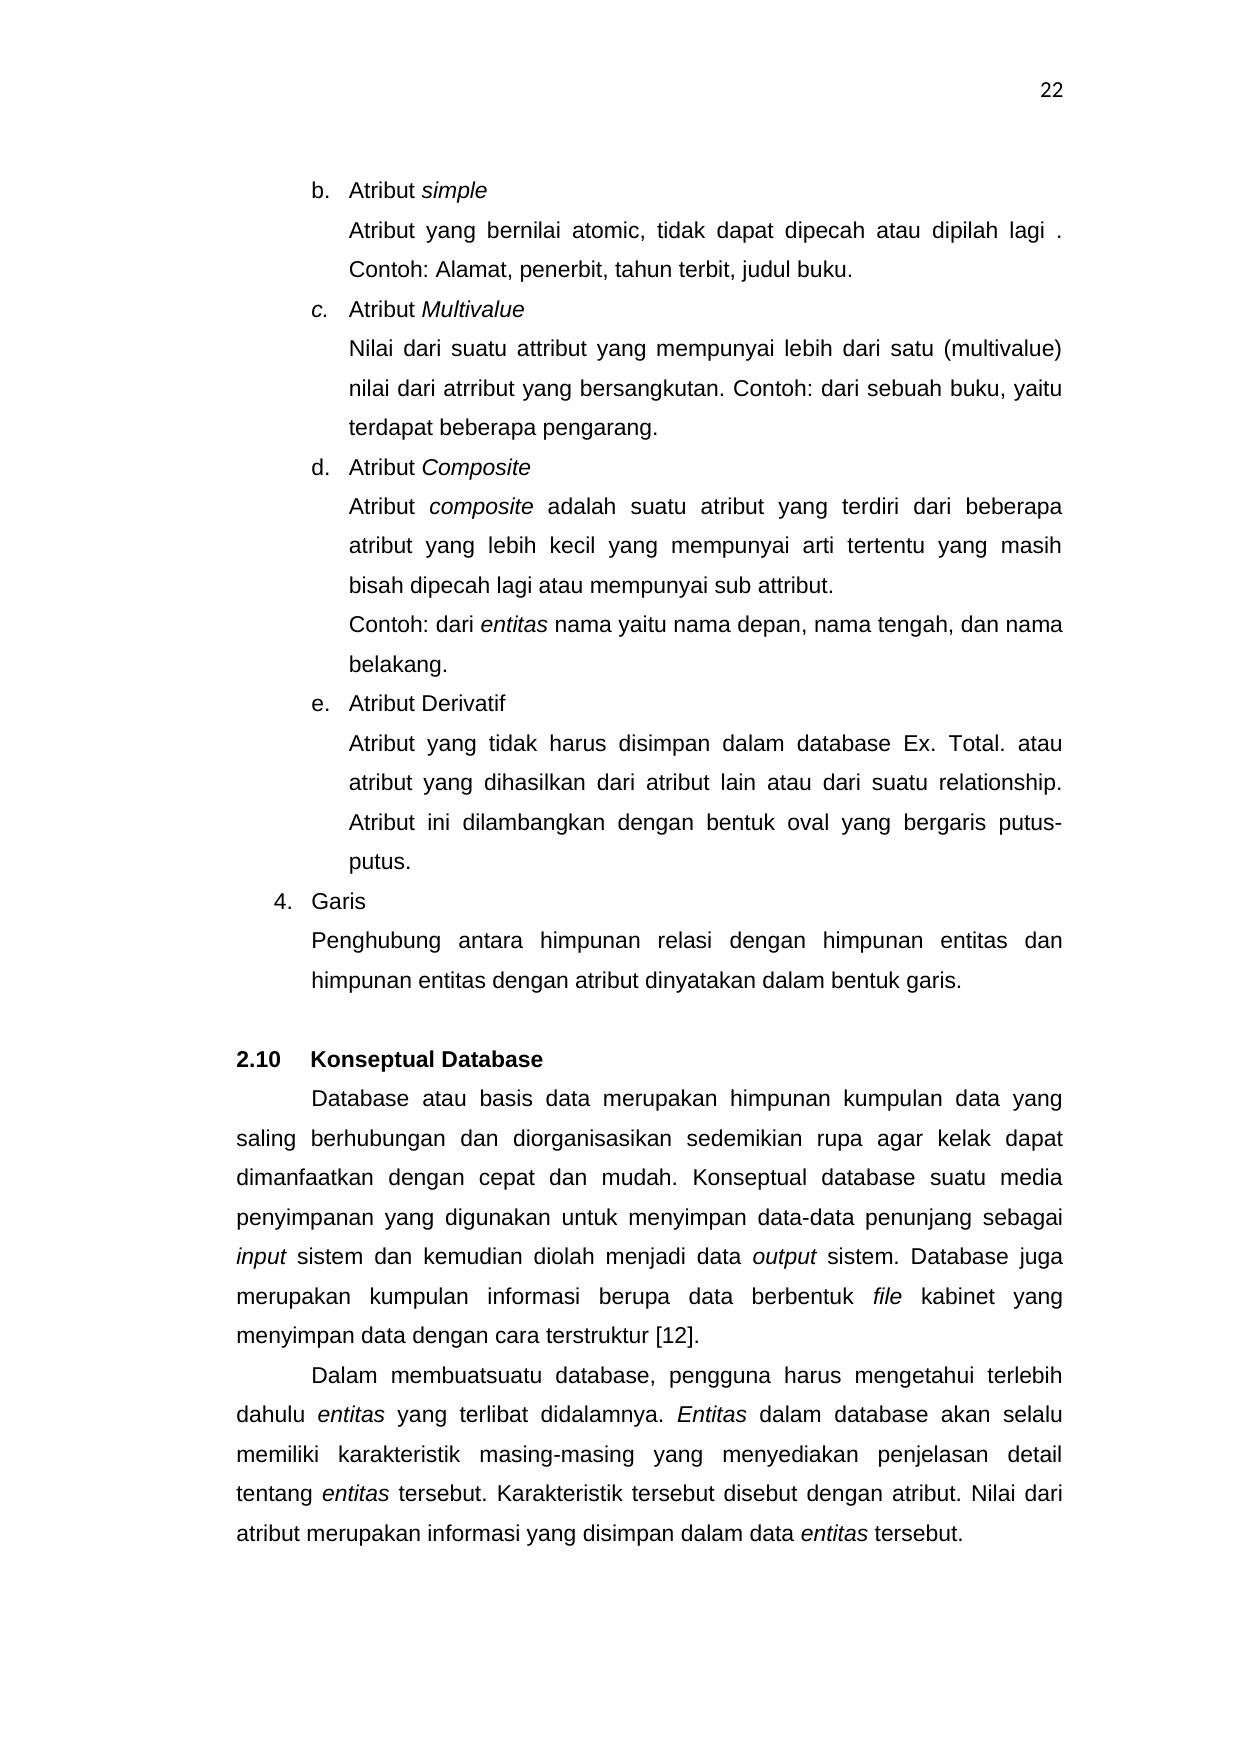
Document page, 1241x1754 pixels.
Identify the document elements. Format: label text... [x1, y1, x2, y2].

list Atribut Multivalue [311, 296, 1063, 322]
list Atribut simple [311, 177, 1063, 203]
subtitle Konseptual Database [236, 1046, 1063, 1072]
list Atribut Composite [311, 453, 1063, 480]
list Garis [274, 888, 1063, 914]
list Atribut yang bernilai atomic, tidak dapat dipecah atau dipilah lagi . Contoh: Alamat, penerbit, tahun terbit, judul buku. [349, 217, 1063, 282]
list Contoh: dari entitas nama yaitu nama depan, nama tengah, dan nama belakang. [349, 611, 1063, 677]
list Database atau basis data merupakan himpunan kumpulan data yang saling berhubungan dan diorganisasikan sedemikian rupa agar kelak dapat dimanfaatkan dengan cepat dan mudah. Konseptual database suatu media penyimpanan yang digunakan untuk menyimpan data-data penunjang sebagai input sistem dan kemudian diolah menjadi data output sistem. Database juga merupakan kumpulan informasi berupa data berbentuk file kabinet yang menyimpan data dengan cara terstruktur [12]. [236, 1085, 1063, 1348]
list Atribut Derivatif [311, 690, 1063, 717]
list Atribut composite adalah suatu atribut yang terdiri dari beberapa atribut yang lebih kecil yang mempunyai arti tertentu yang masih bisah dipecah lagi atau mempunyai sub attribut. [349, 493, 1063, 598]
list Atribut yang tidak harus disimpan dalam database Ex. Total. atau atribut yang dihasilkan dari atribut lain atau dari suatu relationship. Atribut ini dilambangkan dengan bentuk oval yang bergaris putus-putus. [349, 730, 1063, 875]
list Dalam membuatsuatu database, pengguna harus mengetahui terlebih dahulu entitas yang terlibat didalamnya. Entitas dalam database akan selalu memiliki karakteristik masing-masing yang menyediakan penjelasan detail tentang entitas tersebut. Karakteristik tersebut disebut dengan atribut. Nilai dari atribut merupakan informasi yang disimpan dalam data entitas tersebut. [236, 1362, 1063, 1546]
list Nilai dari suatu attribut yang mempunyai lebih dari satu (multivalue) nilai dari atrribut yang bersangkutan. Contoh: dari sebuah buku, yaitu terdapat beberapa pengarang. [349, 335, 1063, 440]
list Penghubung antara himpunan relasi dengan himpunan entitas dan himpunan entitas dengan atribut dinyatakan dalam bentuk garis. [311, 927, 1063, 993]
